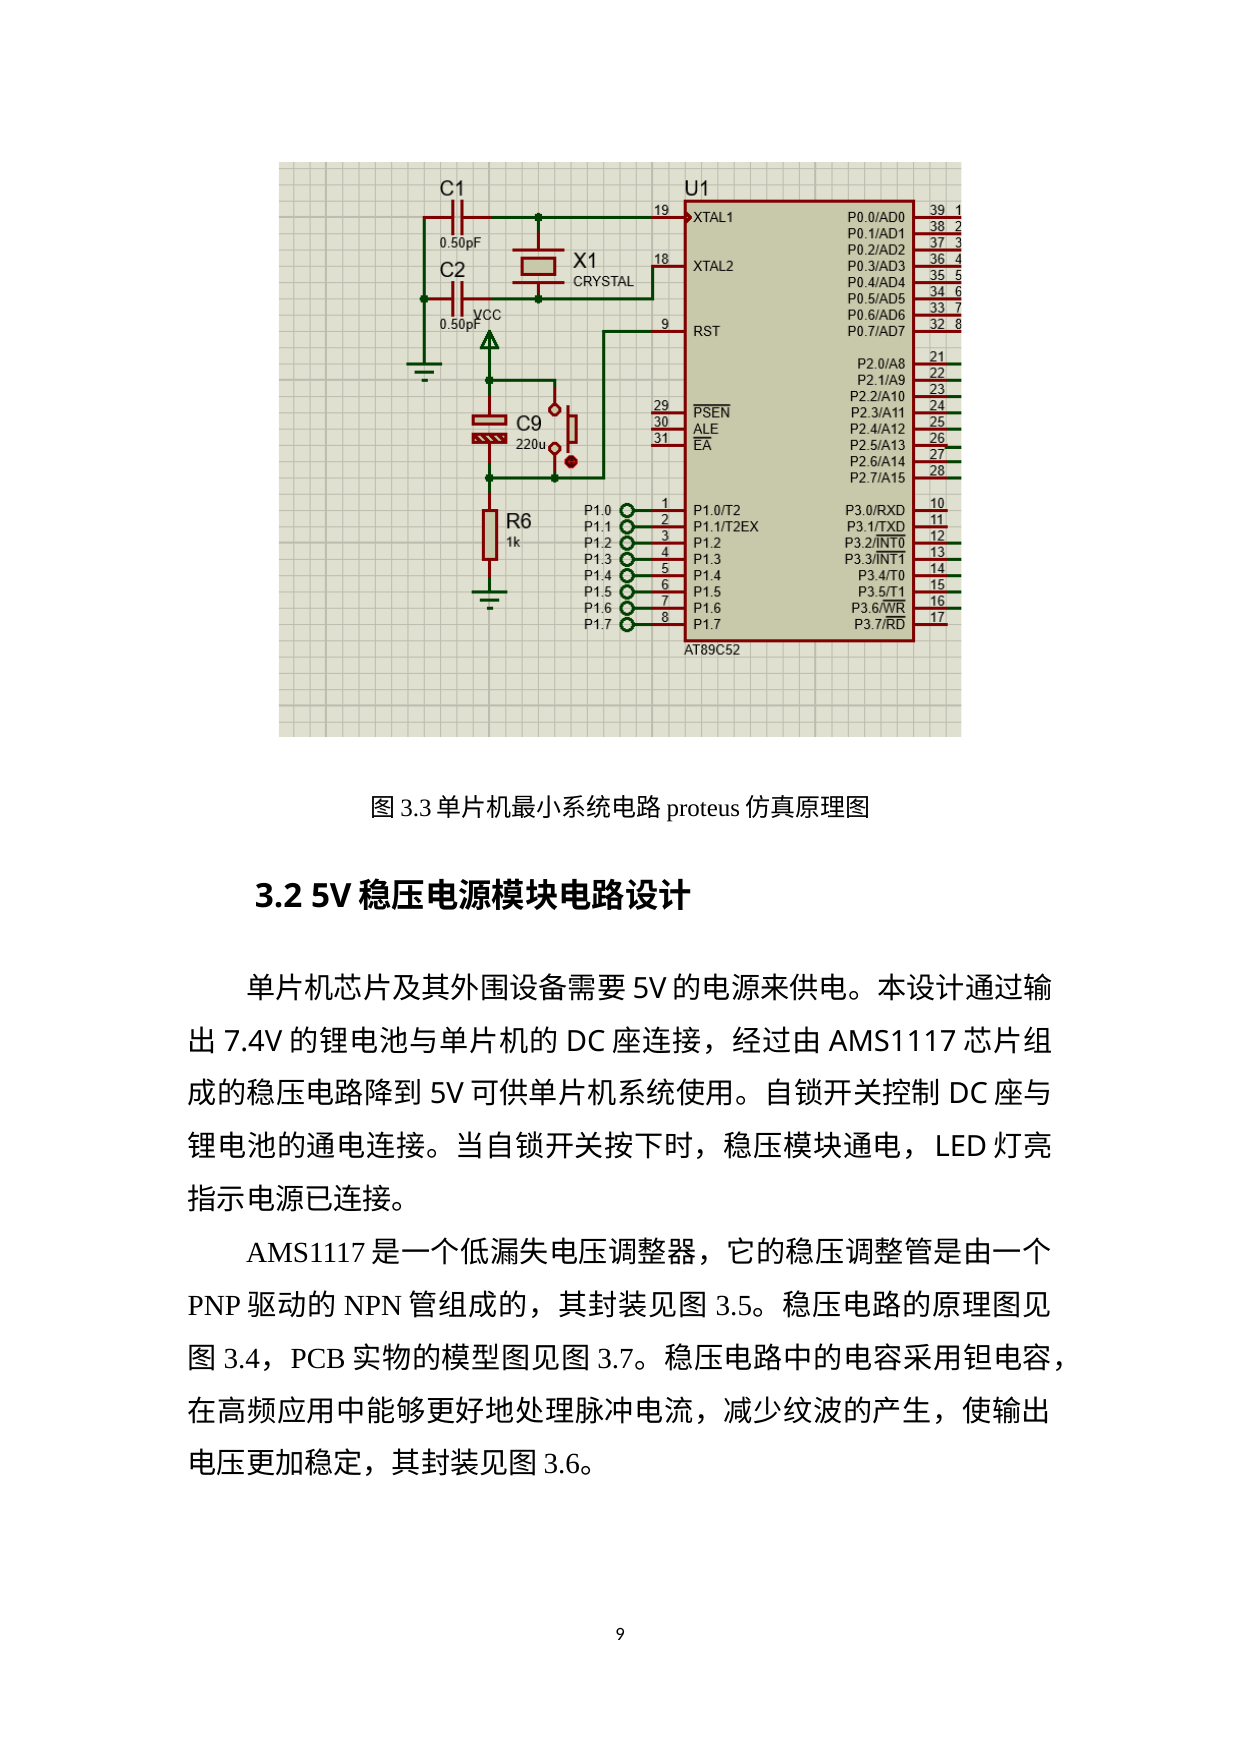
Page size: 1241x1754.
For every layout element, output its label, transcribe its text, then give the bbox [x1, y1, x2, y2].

text 图3.3单片机最小系统电路proteus仿真原理图 [187, 788, 1053, 824]
subtitle 3.2 5V稳压电源模块电路设计 [187, 860, 1053, 925]
picture [278, 162, 962, 737]
text 单片机芯片及其外围设备需要5V的电源来供电。本设计通过输出7.4V的锂电池与单片机的DC座连接，经过由AMS1117芯片组成的稳压电路降到5V可供单片机系统使用。自锁开关控制DC座与锂电池的通电连接。当自锁开关按下时，稳压模块通电，LED灯亮指示电源已连接。 [187, 964, 1053, 1218]
text AMS1117是一个低漏失电压调整器，它的稳压调整管是由一个PNP驱动的NPN管组成的，其封装见图3.5。稳压电路的原理图见图3.4，PCB实物的模型图见图3.7。稳压电路中的电容采用钽电容，在高频应用中能够更好地处理脉冲电流，减少纹波的产生，使输出电压更加稳定，其封装见图3.6。 [187, 1229, 1053, 1482]
